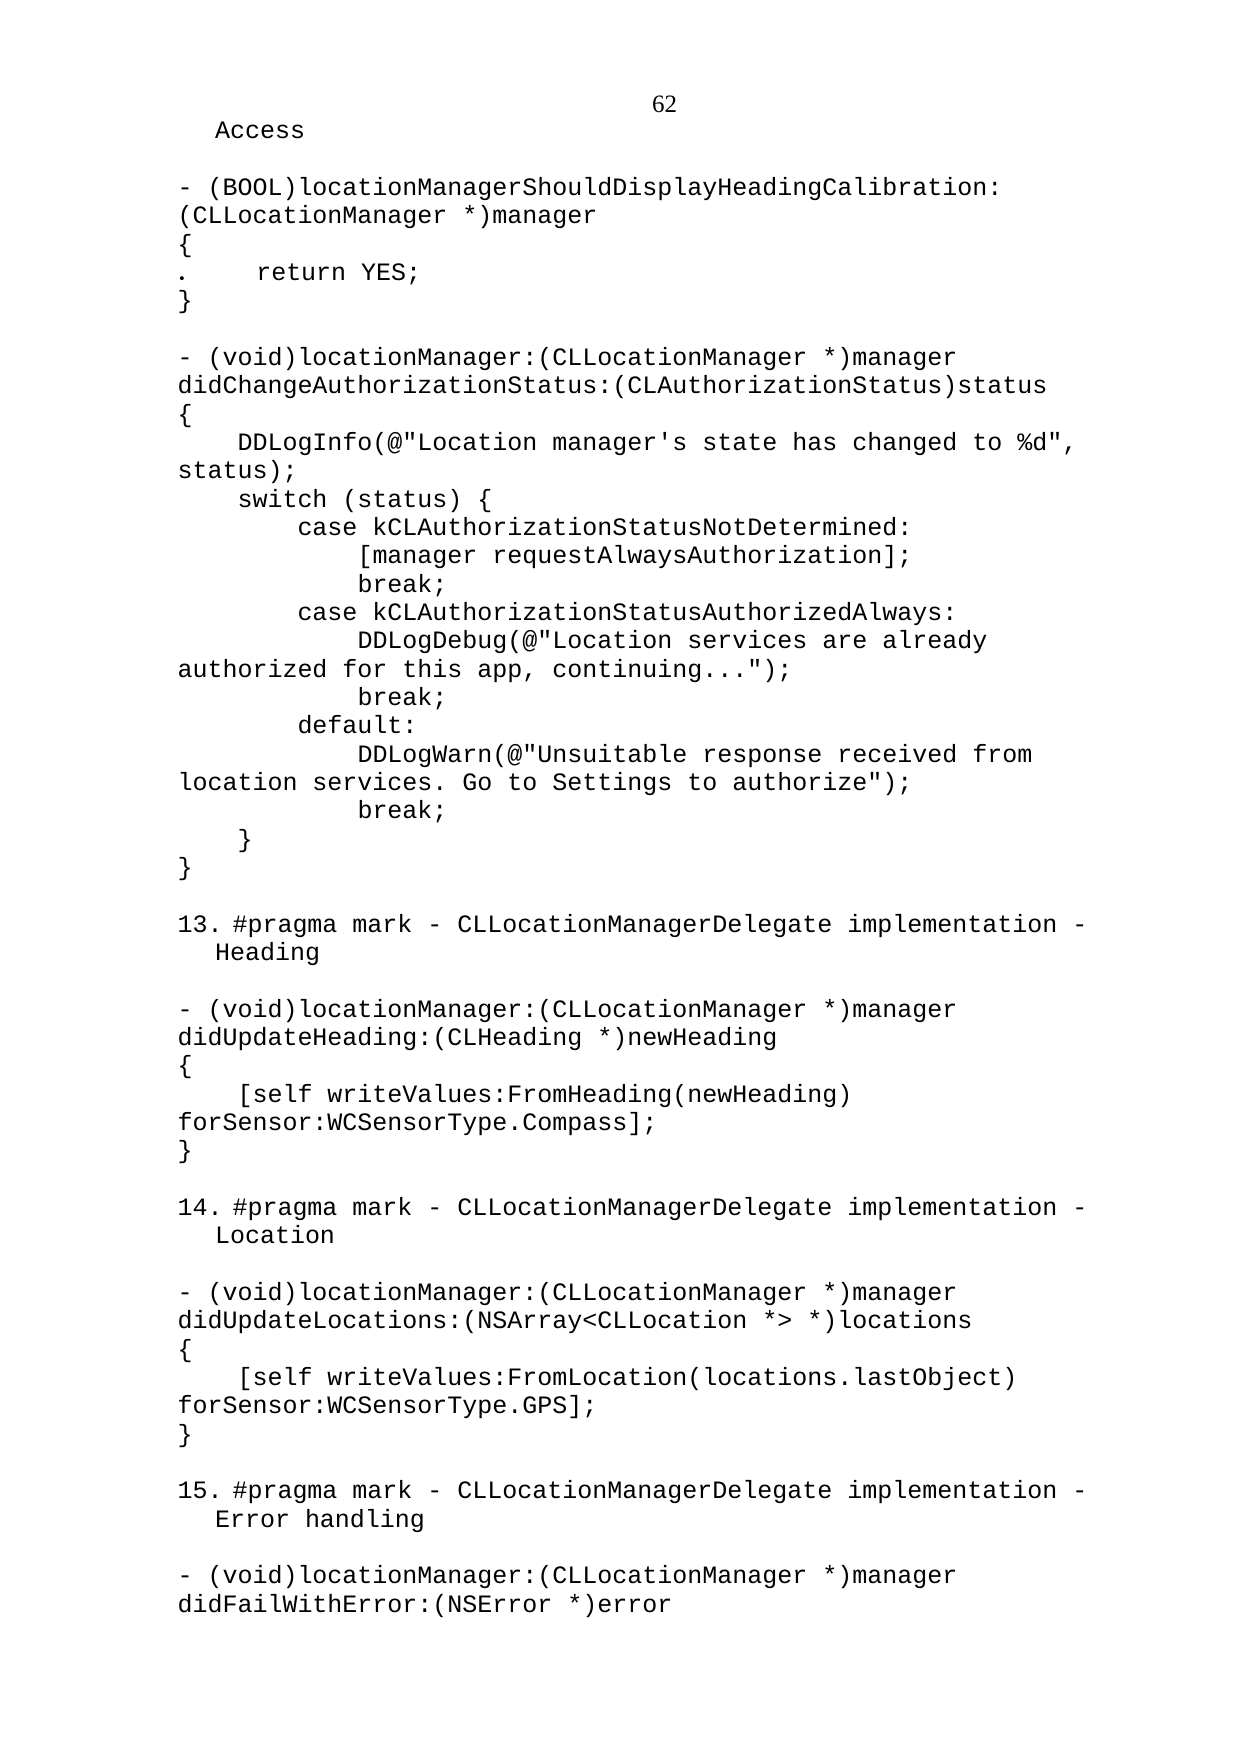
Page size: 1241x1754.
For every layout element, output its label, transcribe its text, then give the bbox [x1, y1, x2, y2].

text default: [177, 713, 1152, 741]
text - (void)locationManager:(CLLocationManager *)manager didUpdateLocations:(NSArray<CLLocation *> *)locations [177, 1280, 1152, 1336]
list #pragma mark - CLLocationManagerDelegate implementation - Error handling [177, 1478, 1152, 1535]
list return YES; [177, 260, 1152, 288]
text - (void)locationManager:(CLLocationManager *)manager didFailWithError:(NSError *)error [177, 1563, 1152, 1620]
text break; [177, 685, 1152, 713]
text { [177, 1336, 1152, 1365]
list #pragma mark - CLLocationManagerDelegate implementation - Location [177, 1195, 1152, 1251]
text { [177, 1053, 1152, 1081]
text } [177, 1138, 1152, 1166]
text } [177, 826, 1152, 855]
text case kCLAuthorizationStatusAuthorizedAlways: [177, 600, 1152, 628]
text case kCLAuthorizationStatusNotDetermined: [177, 515, 1152, 543]
text } [177, 288, 1152, 316]
text break; [177, 798, 1152, 826]
text break; [177, 571, 1152, 600]
text DDLogDebug(@"Location services are already authorized for this app, continuing..."); [177, 628, 1152, 685]
text [self writeValues:FromLocation(locations.lastObject) forSensor:WCSensorType.GPS]; [177, 1365, 1152, 1421]
text DDLogInfo(@"Location manager's state has changed to %d", status); [177, 430, 1152, 486]
text } [177, 1421, 1152, 1450]
list #pragma mark - CLLocationManagerDelegate implementation - Heading [177, 911, 1152, 968]
text switch (status) { [177, 486, 1152, 515]
text [self writeValues:FromHeading(newHeading) forSensor:WCSensorType.Compass]; [177, 1081, 1152, 1138]
text } [177, 855, 1152, 883]
text - (BOOL)locationManagerShouldDisplayHeadingCalibration:(CLLocationManager *)manager [177, 175, 1152, 231]
text [manager requestAlwaysAuthorization]; [177, 543, 1152, 571]
text DDLogWarn(@"Unsuitable response received from location services. Go to Settings to authorize"); [177, 741, 1152, 798]
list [177, 118, 1152, 146]
text - (void)locationManager:(CLLocationManager *)manager didChangeAuthorizationStatus:(CLAuthorizationStatus)status [177, 345, 1152, 401]
text { [177, 401, 1152, 430]
text - (void)locationManager:(CLLocationManager *)manager didUpdateHeading:(CLHeading *)newHeading [177, 996, 1152, 1053]
text { [177, 231, 1152, 260]
